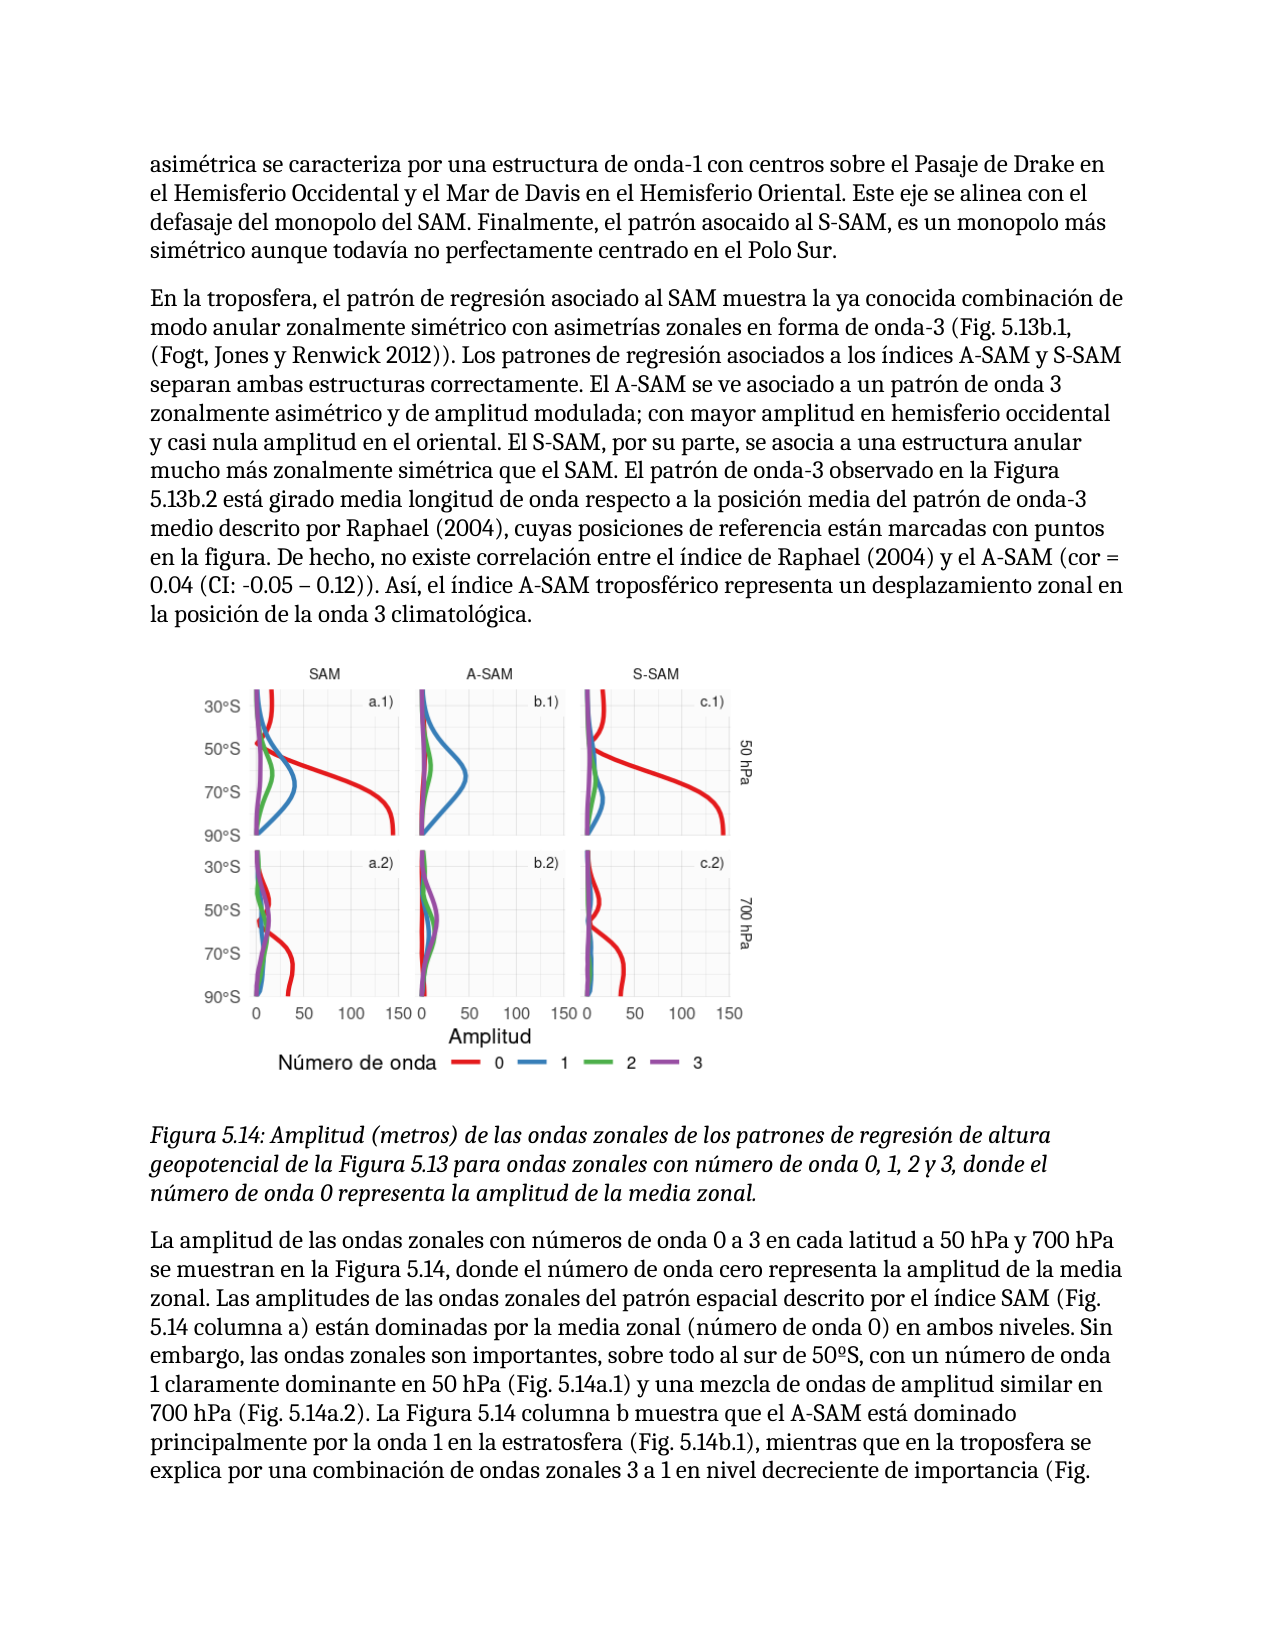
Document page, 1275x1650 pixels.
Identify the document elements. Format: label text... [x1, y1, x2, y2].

text Figura 5.14: Amplitud (metros) de las ondas zonales de los patrones de regresión de altura geopotencial de la Figura 5.13 para ondas zonales con número de onda 0, 1, 2 y 3, donde el número de onda 0 representa la amplitud de la media zonal. [150, 1121, 1125, 1208]
picture [168, 647, 773, 1101]
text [150, 150, 1125, 265]
text En la troposfera, el patrón de regresión asociado al SAM muestra la ya conocida combinación de modo anular zonalmente simétrico con asimetrías zonales en forma de onda-3 (Fig. 5.13b.1, (Fogt, Jones y Renwick 2012)). Los patrones de regresión asociados a los índices A-SAM y S-SAM separan ambas estructuras correctamente. El A-SAM se ve asociado a un patrón de onda 3 zonalmente asimétrico y de amplitud modulada; con mayor amplitud en hemisferio occidental y casi nula amplitud en el oriental. El S-SAM, por su parte, se asocia a una estructura anular mucho más zonalmente simétrica que el SAM. El patrón de onda-3 observado en la Figura 5.13b.2 está girado media longitud de onda respecto a la posición media del patrón de onda-3 medio descrito por Raphael (2004), cuyas posiciones de referencia están marcadas con puntos en la figura. De hecho, no existe correlación entre el índice de Raphael (2004) y el A-SAM (cor = 0.04 (CI: -0.05 – 0.12)). Así, el índice A-SAM troposférico representa un desplazamiento zonal en la posición de la onda 3 climatológica. [150, 284, 1125, 629]
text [150, 1226, 1125, 1485]
